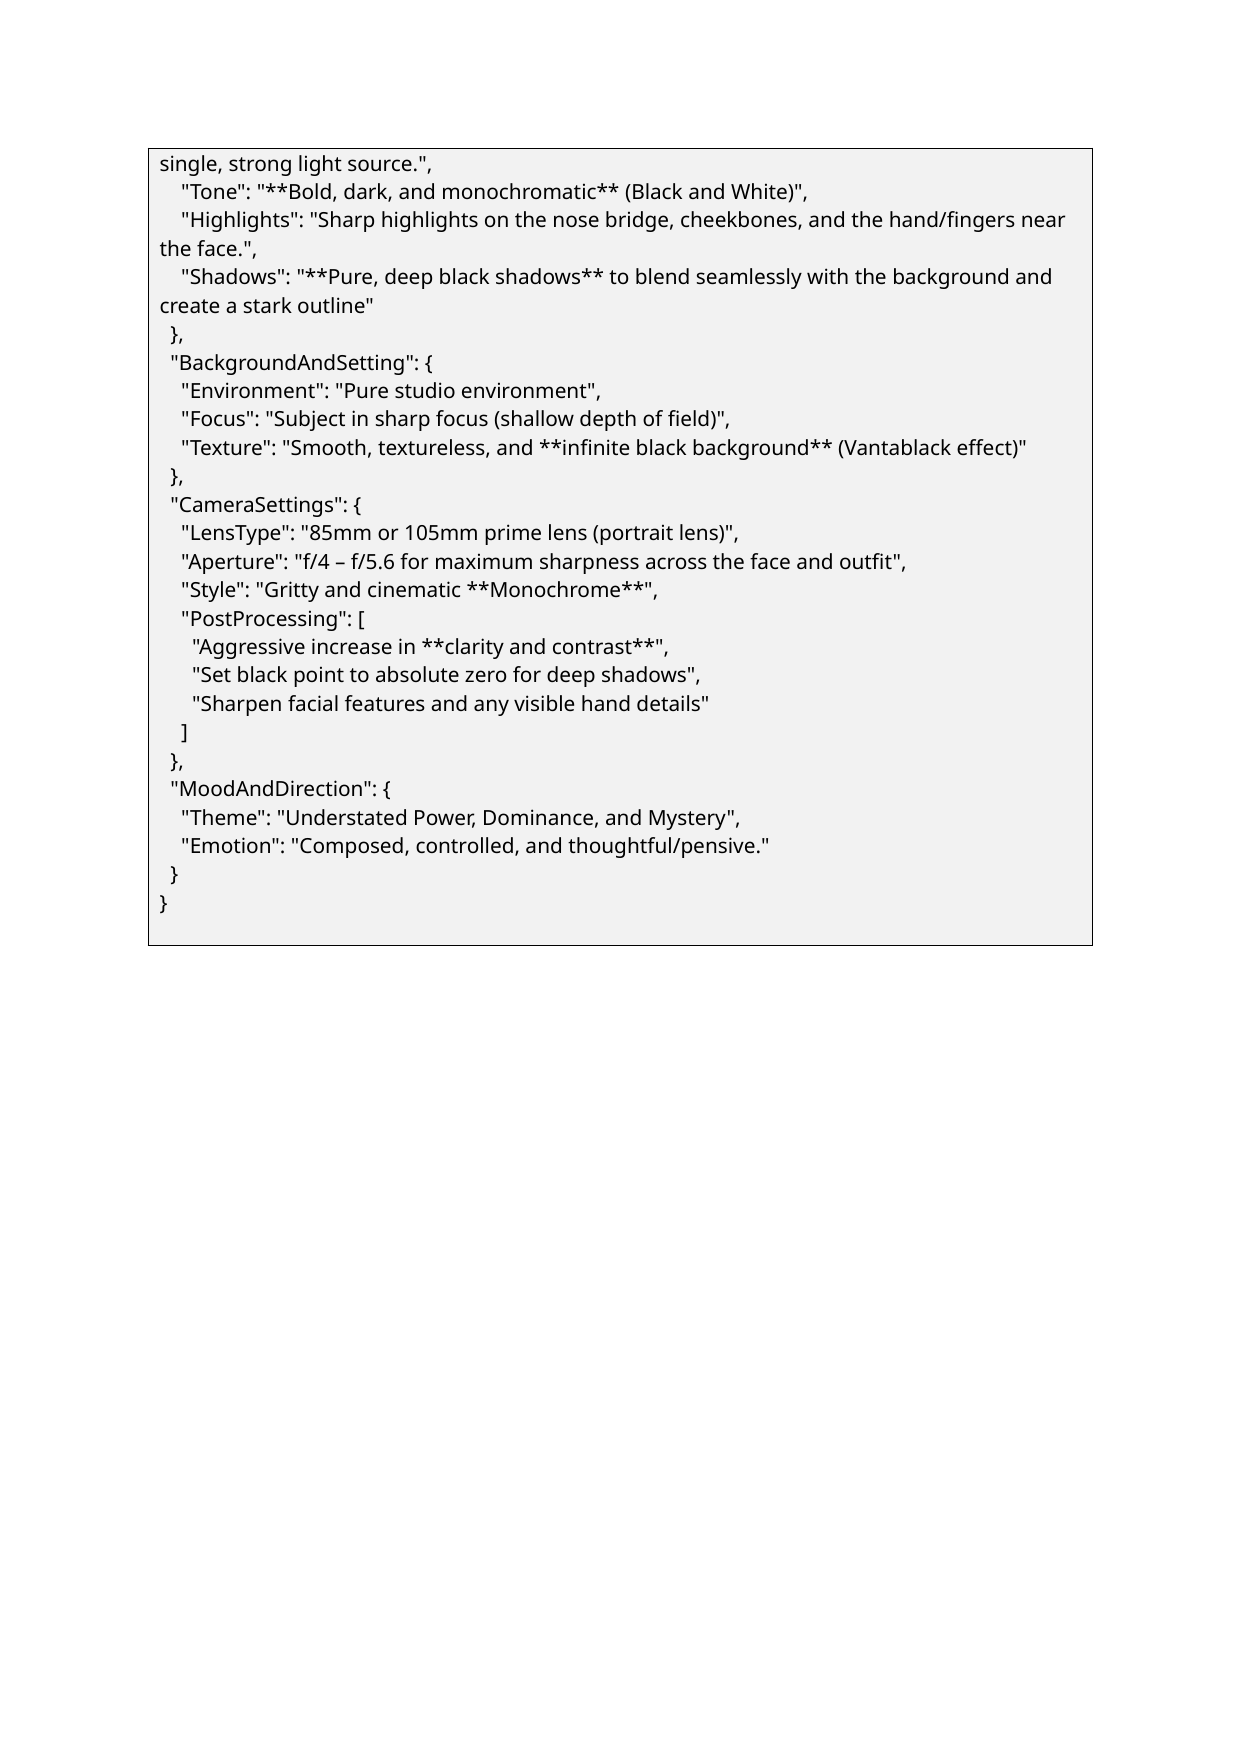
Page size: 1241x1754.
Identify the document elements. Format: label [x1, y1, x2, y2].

table_header [149, 149, 1092, 945]
